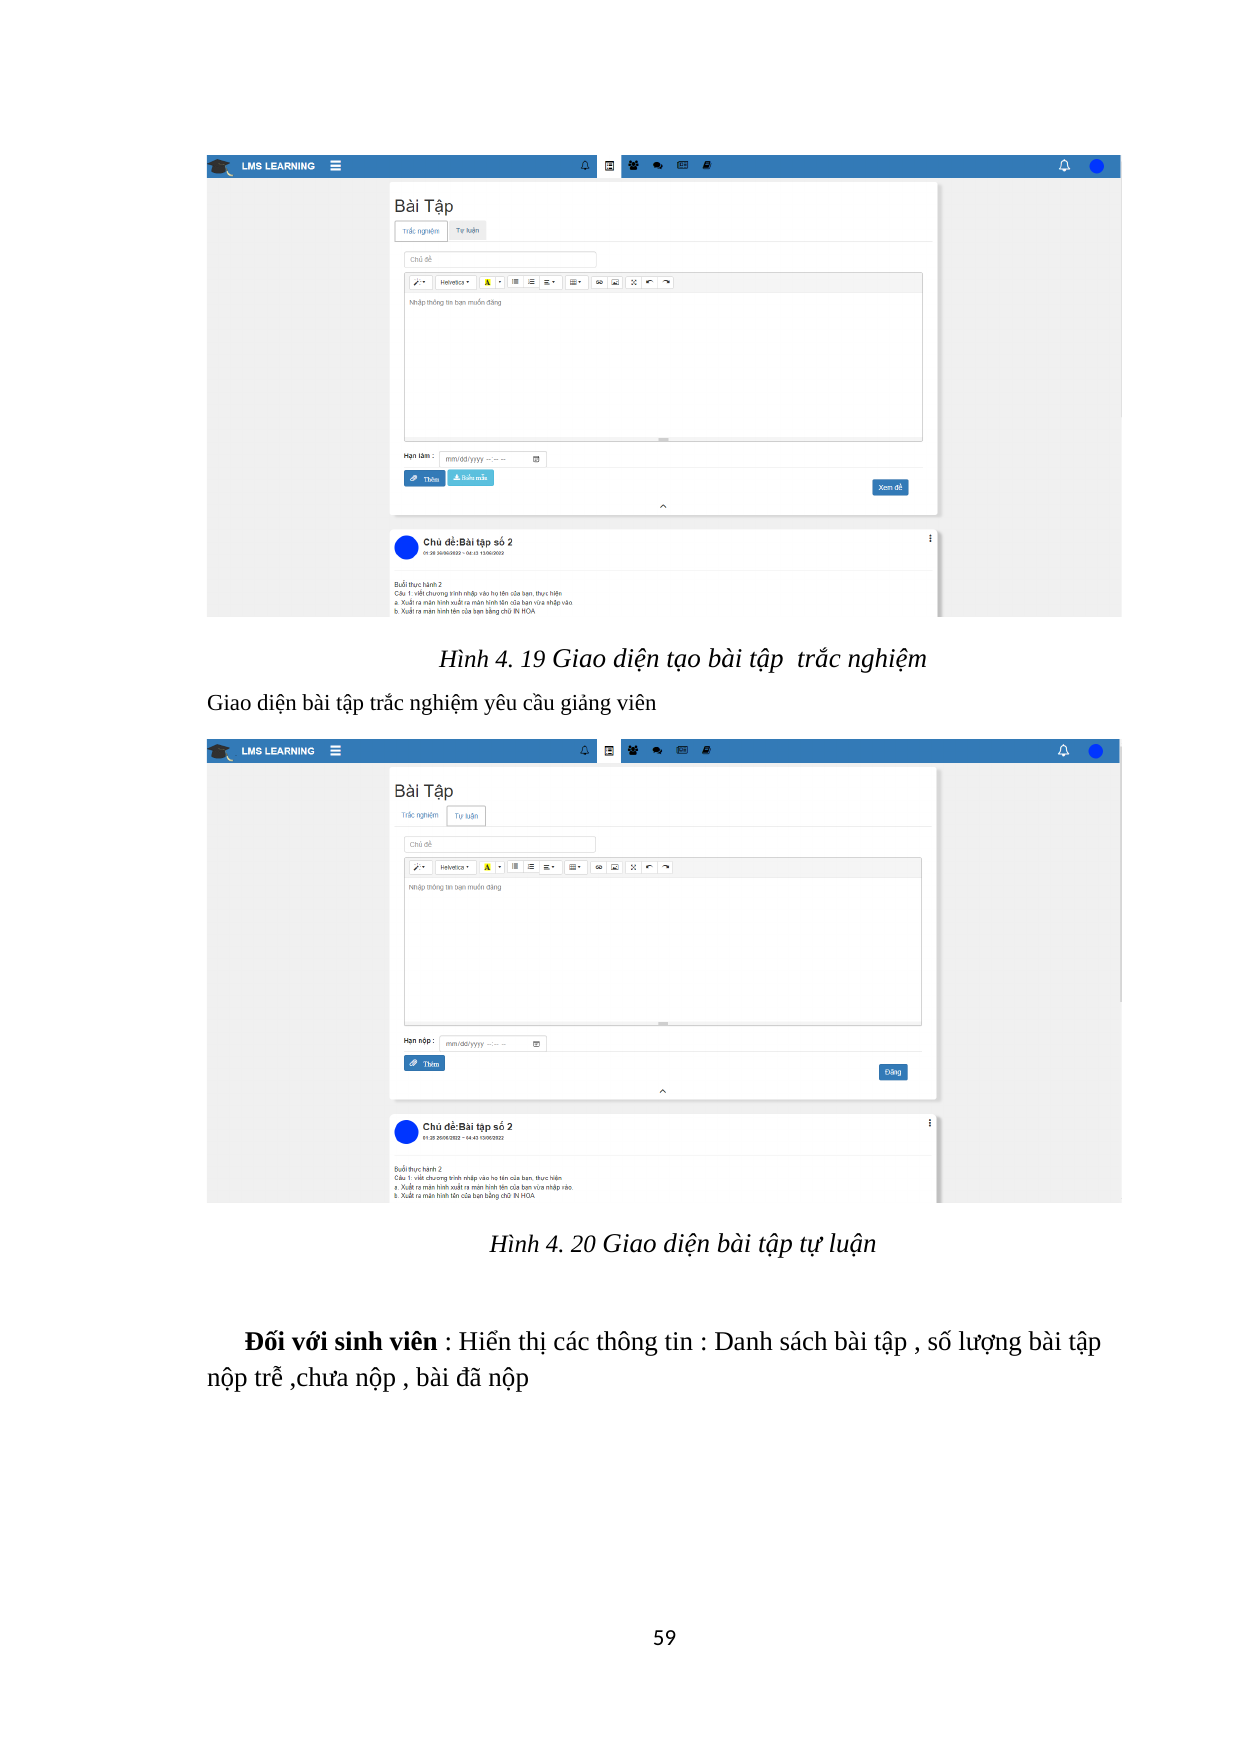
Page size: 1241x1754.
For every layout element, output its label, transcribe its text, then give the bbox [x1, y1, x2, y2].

text Giao diện bài tập trắc nghiệm yêu cầu giảng viên [207, 688, 1122, 715]
picture [206, 155, 1122, 617]
text Đối với sinh viên : Hiển thị các thông tin : Danh sách bài tập , số lượng bài tập nộp trễ ,chưa nộp , bài đã nộp [207, 1325, 1122, 1392]
picture [206, 739, 1122, 1203]
